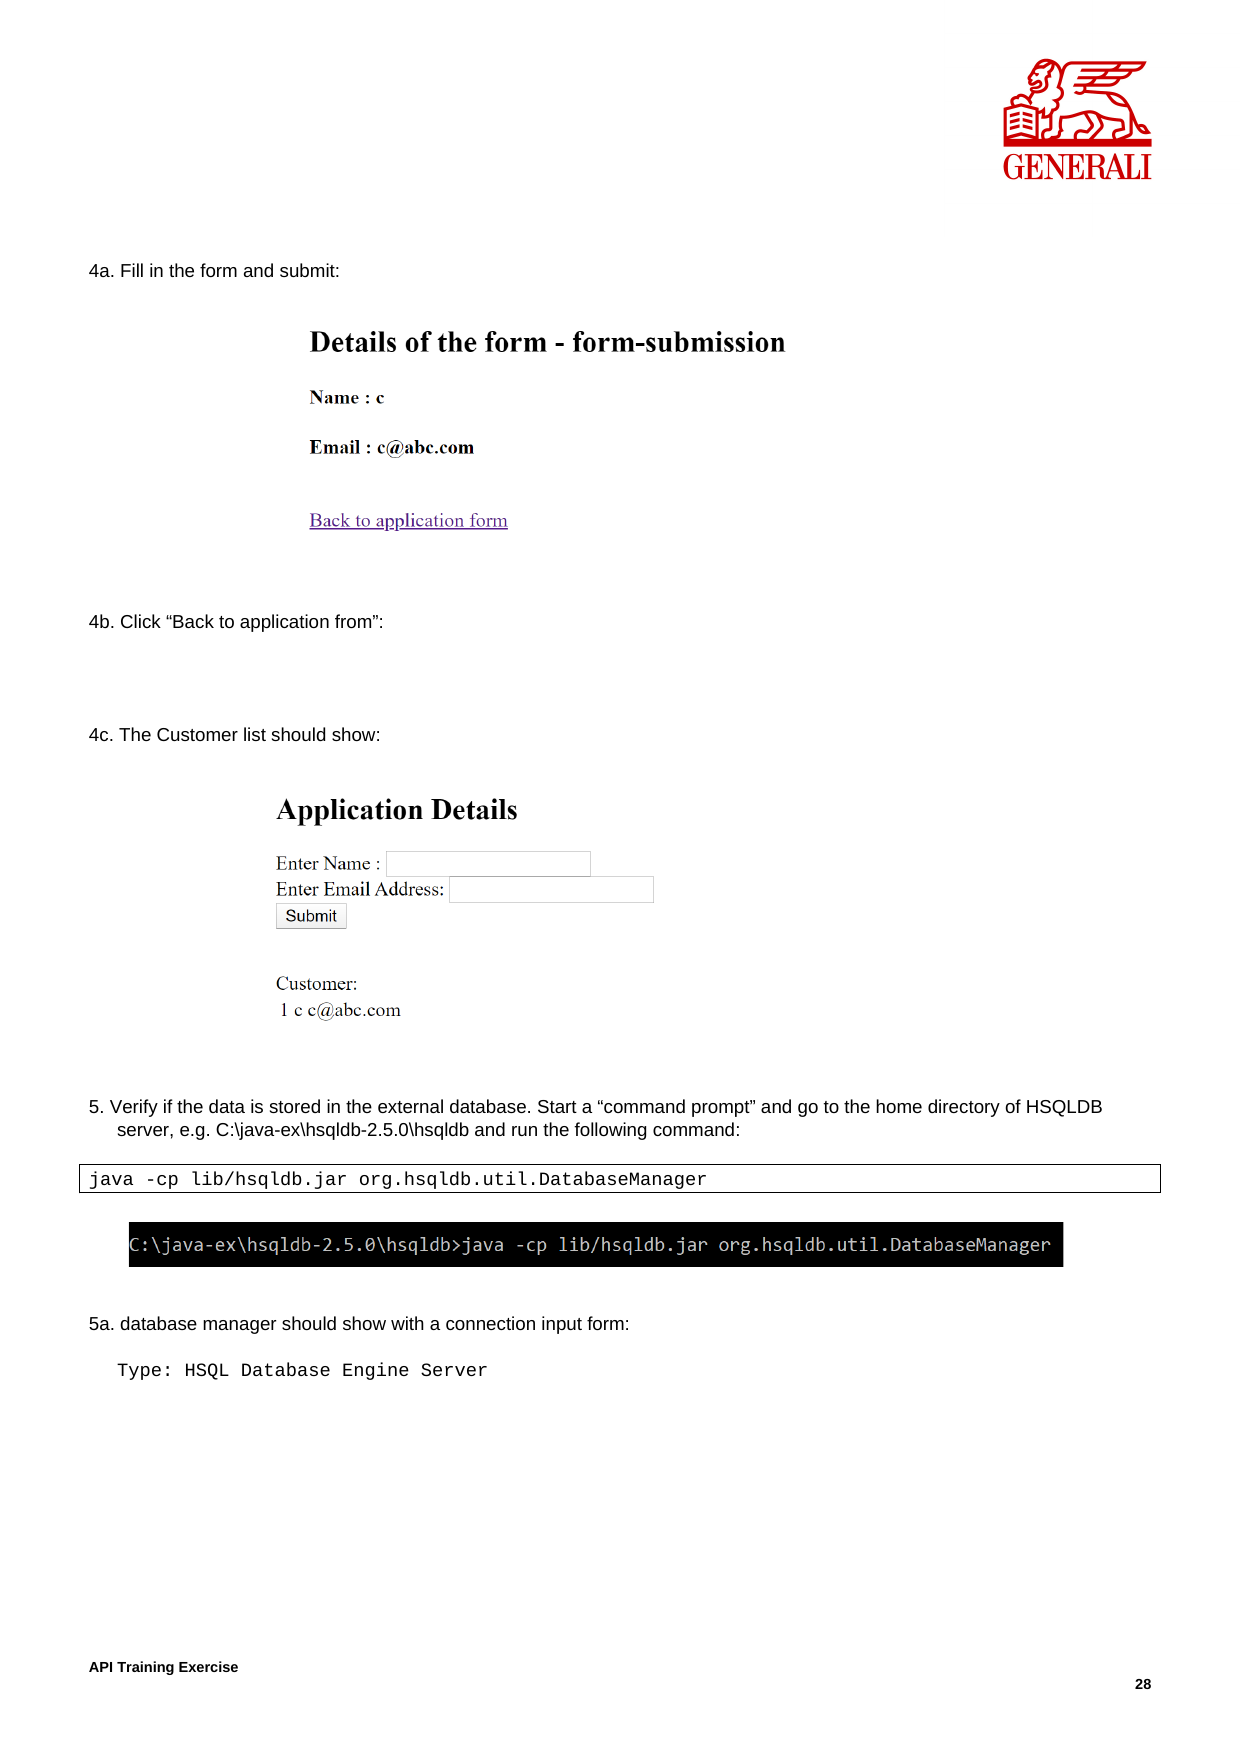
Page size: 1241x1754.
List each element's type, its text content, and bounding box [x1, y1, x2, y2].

text 4a. Fill in the form and submit: [89, 259, 1152, 282]
text 5. Verify if the data is stored in the external database. Start a “command prompt” and go to the home directory of HSQLDB server, e.g. C:\java-ex\hsqldb-2.5.0\hsqldb and run the following command: [89, 1096, 1152, 1141]
picture [944, 0, 1240, 237]
text 4b. Click “Back to application from”: [89, 610, 1152, 633]
picture [128, 1222, 1064, 1267]
picture [270, 788, 667, 1029]
picture [303, 319, 795, 543]
text java -cp lib/hsqldb.jar org.hsqldb.util.DatabaseManager [80, 1165, 1160, 1192]
text 5a. database manager should show with a connection input form: [89, 1312, 1152, 1335]
text 4c. The Customer list should show: [89, 723, 1152, 746]
text Type: HSQL Database Engine Server [89, 1358, 1152, 1381]
